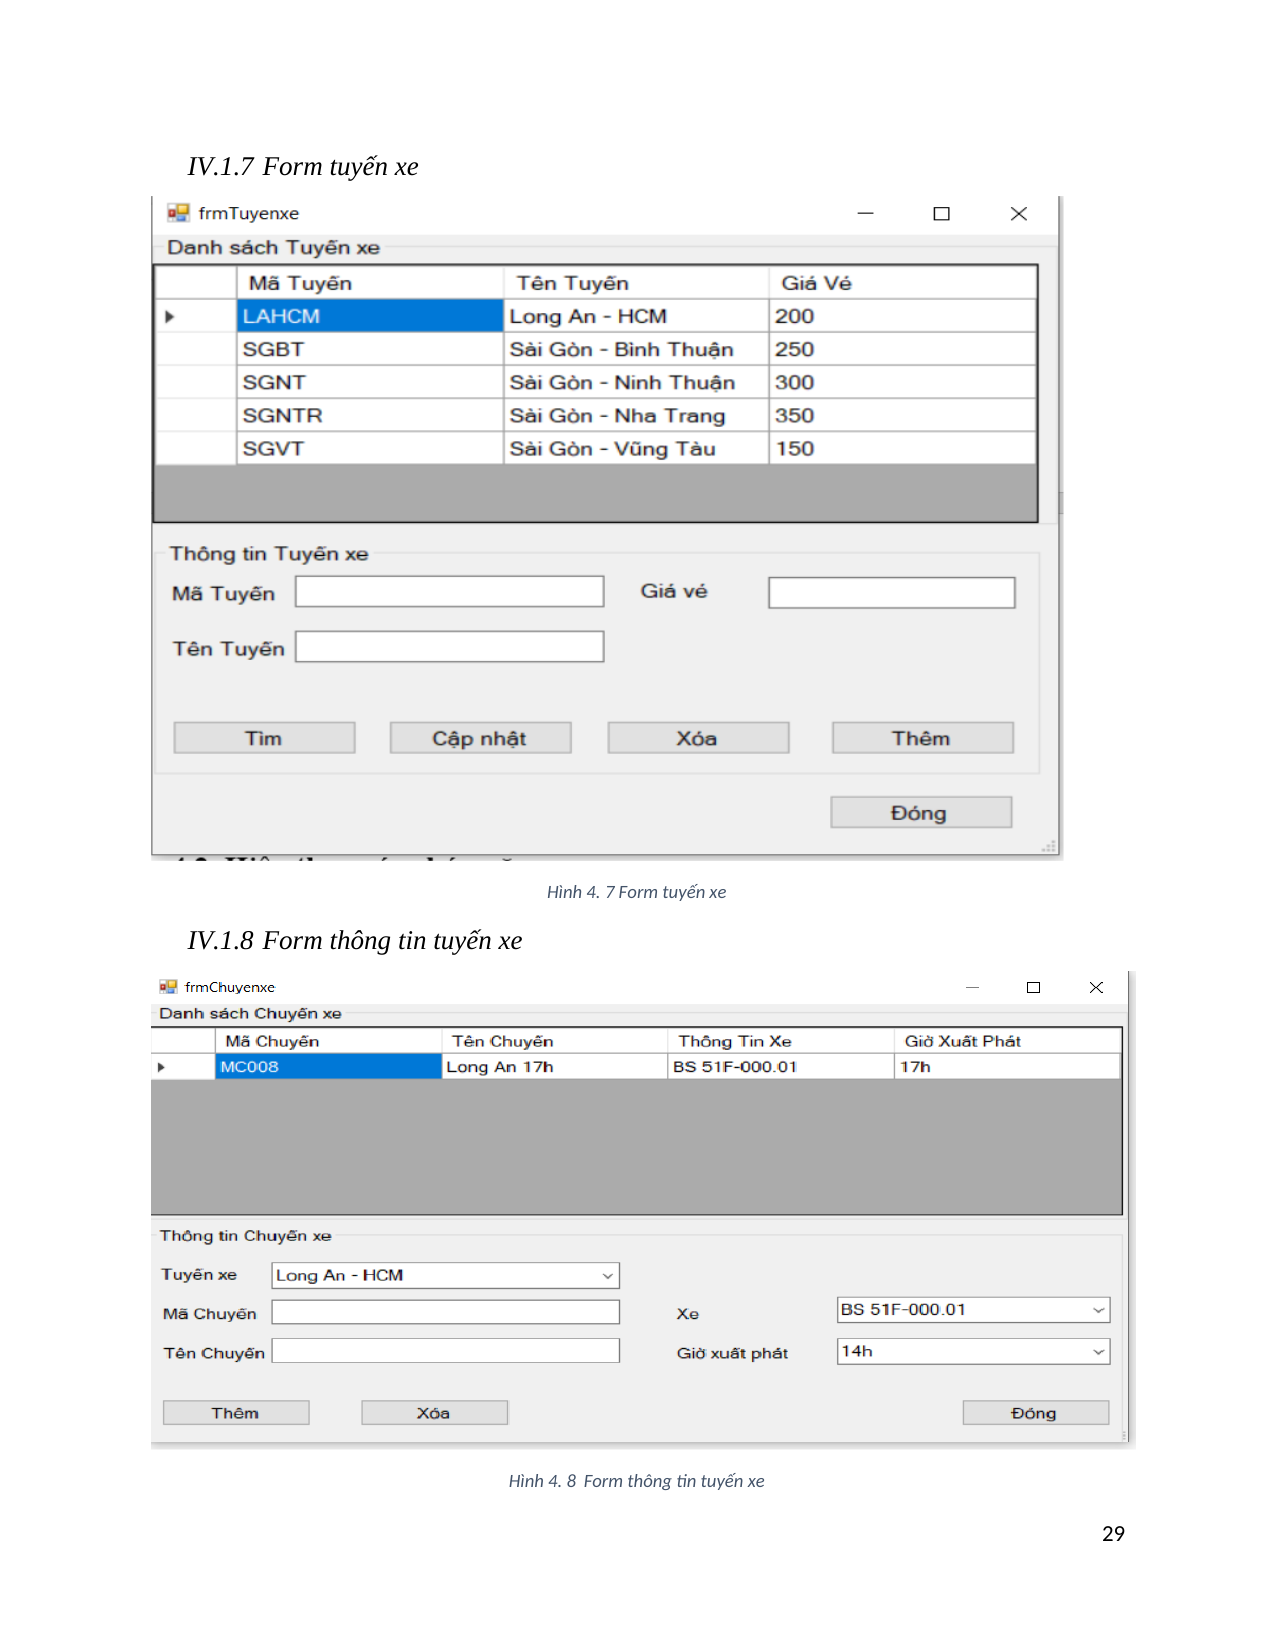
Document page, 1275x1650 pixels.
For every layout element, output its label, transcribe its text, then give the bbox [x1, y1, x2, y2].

picture [150, 970, 1138, 1450]
subtitle Form thông tin tuyến xe [187, 924, 1125, 955]
subtitle Form tuyến xe [187, 150, 1125, 181]
picture [150, 196, 1064, 862]
